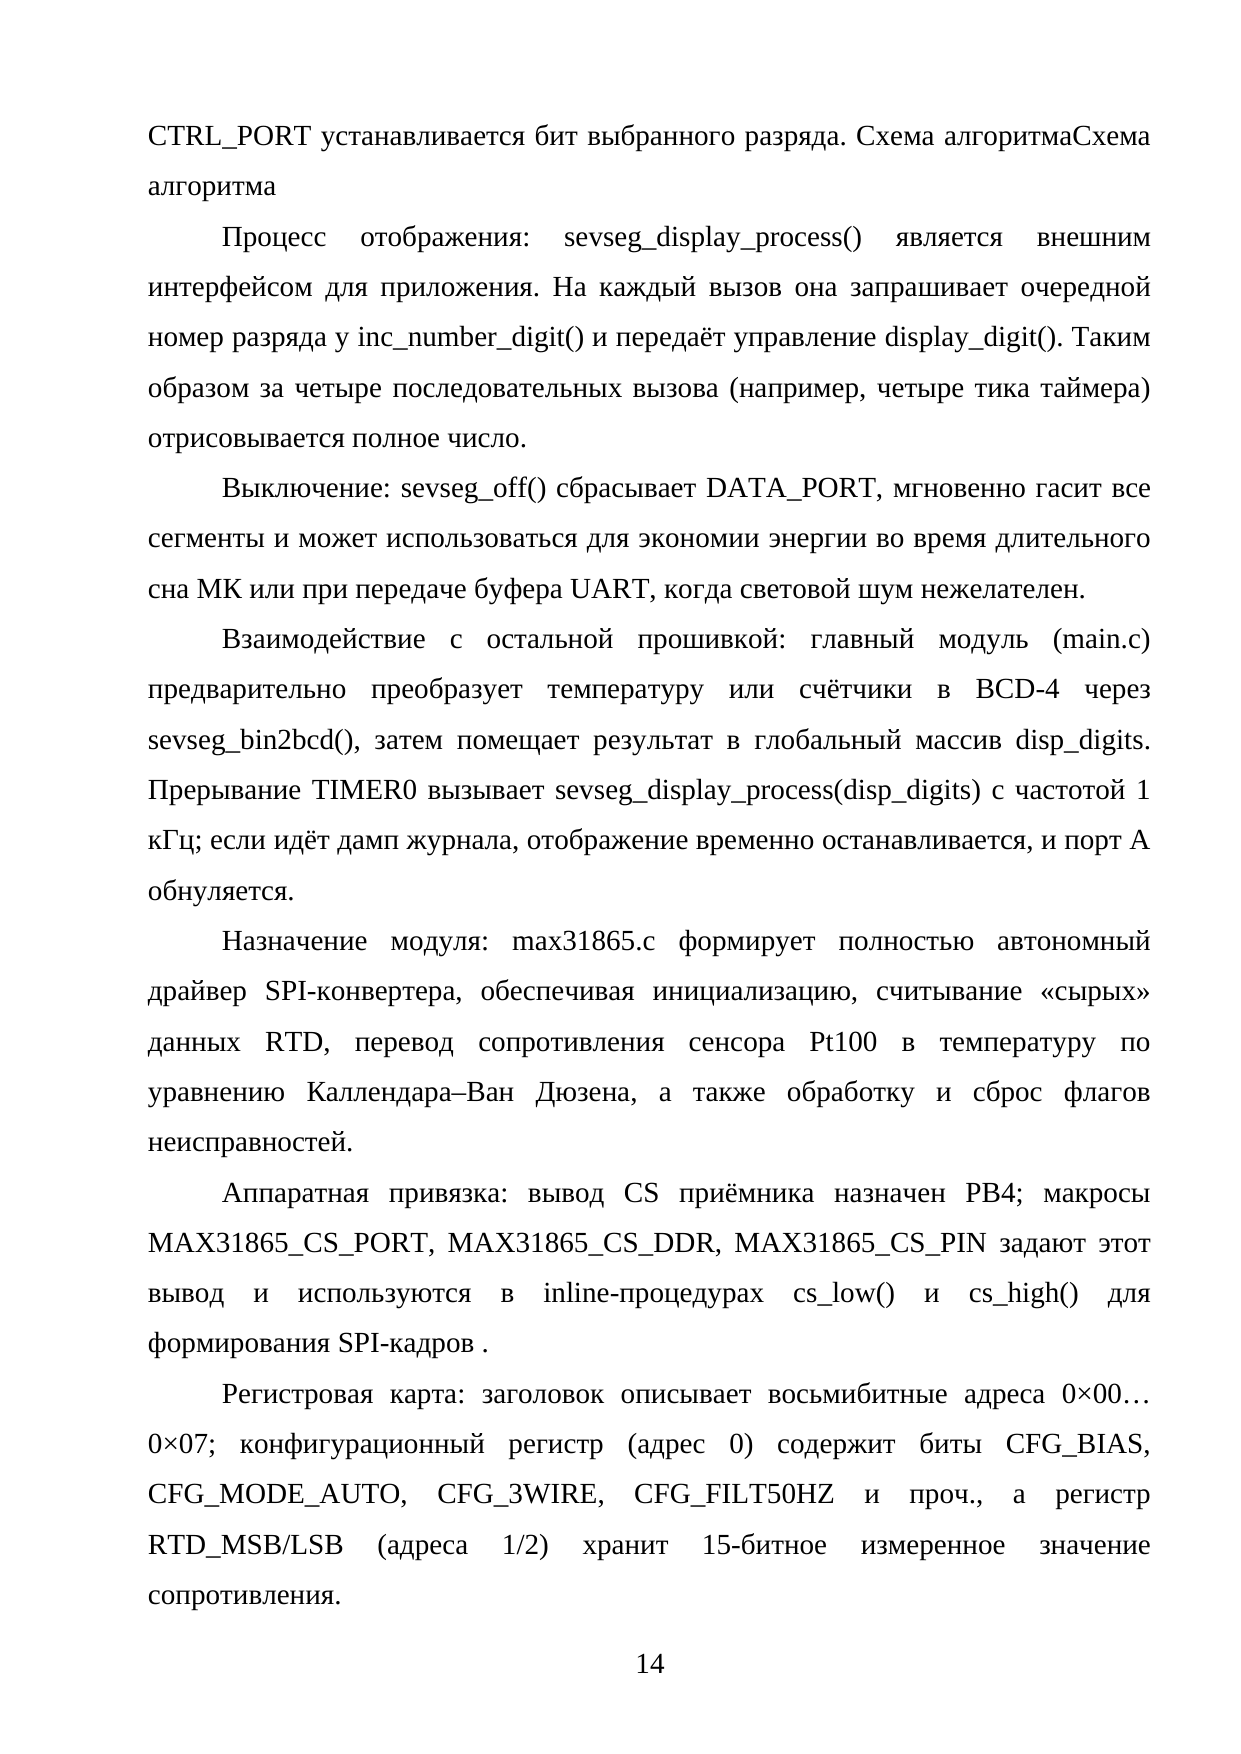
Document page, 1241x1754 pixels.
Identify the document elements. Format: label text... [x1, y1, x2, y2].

text Выключение: sevseg_off() сбрасывает DATA_PORT, мгновенно гасит все сегменты и может использоваться для экономии энергии во время длительного сна МК или при передаче буфера UART, когда световой шум нежелателен. [148, 470, 1152, 604]
text Аппаратная привязка: вывод CS приёмника назначен PB4; макросы MAX31865_CS_PORT, MAX31865_CS_DDR, MAX31865_CS_PIN задают этот вывод и используются в inline-процедурах cs_low() и cs_high() для формирования SPI-кадров . [148, 1175, 1152, 1359]
text Регистровая карта: заголовок описывает восьмибитные адреса 0×00…0×07; конфигурационный регистр (адрес 0) содержит биты CFG_BIAS, CFG_MODE_AUTO, CFG_3WIRE, CFG_FILT50HZ и проч., а регистр RTD_MSB/LSB (адреса 1/2) хранит 15-битное измеренное значение сопротивления. [148, 1376, 1152, 1611]
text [148, 118, 1152, 202]
text Процесс отображения: sevseg_display_process() является внешним интерфейсом для приложения. На каждый вызов она запрашивает очередной номер разряда у inc_number_digit() и передаёт управление display_digit(). Таким образом за четыре последовательных вызова (например, четыре тика таймера) отрисовывается полное число. [148, 219, 1152, 453]
text Взаимодействие с остальной прошивкой: главный модуль (main.c) предварительно преобразует температуру или счётчики в BCD-4 через sevseg_bin2bcd(), затем помещает результат в глобальный массив disp_digits. Прерывание TIMER0 вызывает sevseg_display_process(disp_digits) с частотой 1 кГц; если идёт дамп журнала, отображение временно останавливается, и порт A обнуляется. [148, 621, 1152, 906]
text Назначение модуля: max31865.c формирует полностью автономный драйвер SPI-конвертера, обеспечивая инициализацию, считывание «сырых» данных RTD, перевод сопротивления сенсора Pt100 в температуру по уравнению Каллендара–Ван Дюзена, а также обработку и сброс флагов неисправностей. [148, 923, 1152, 1158]
